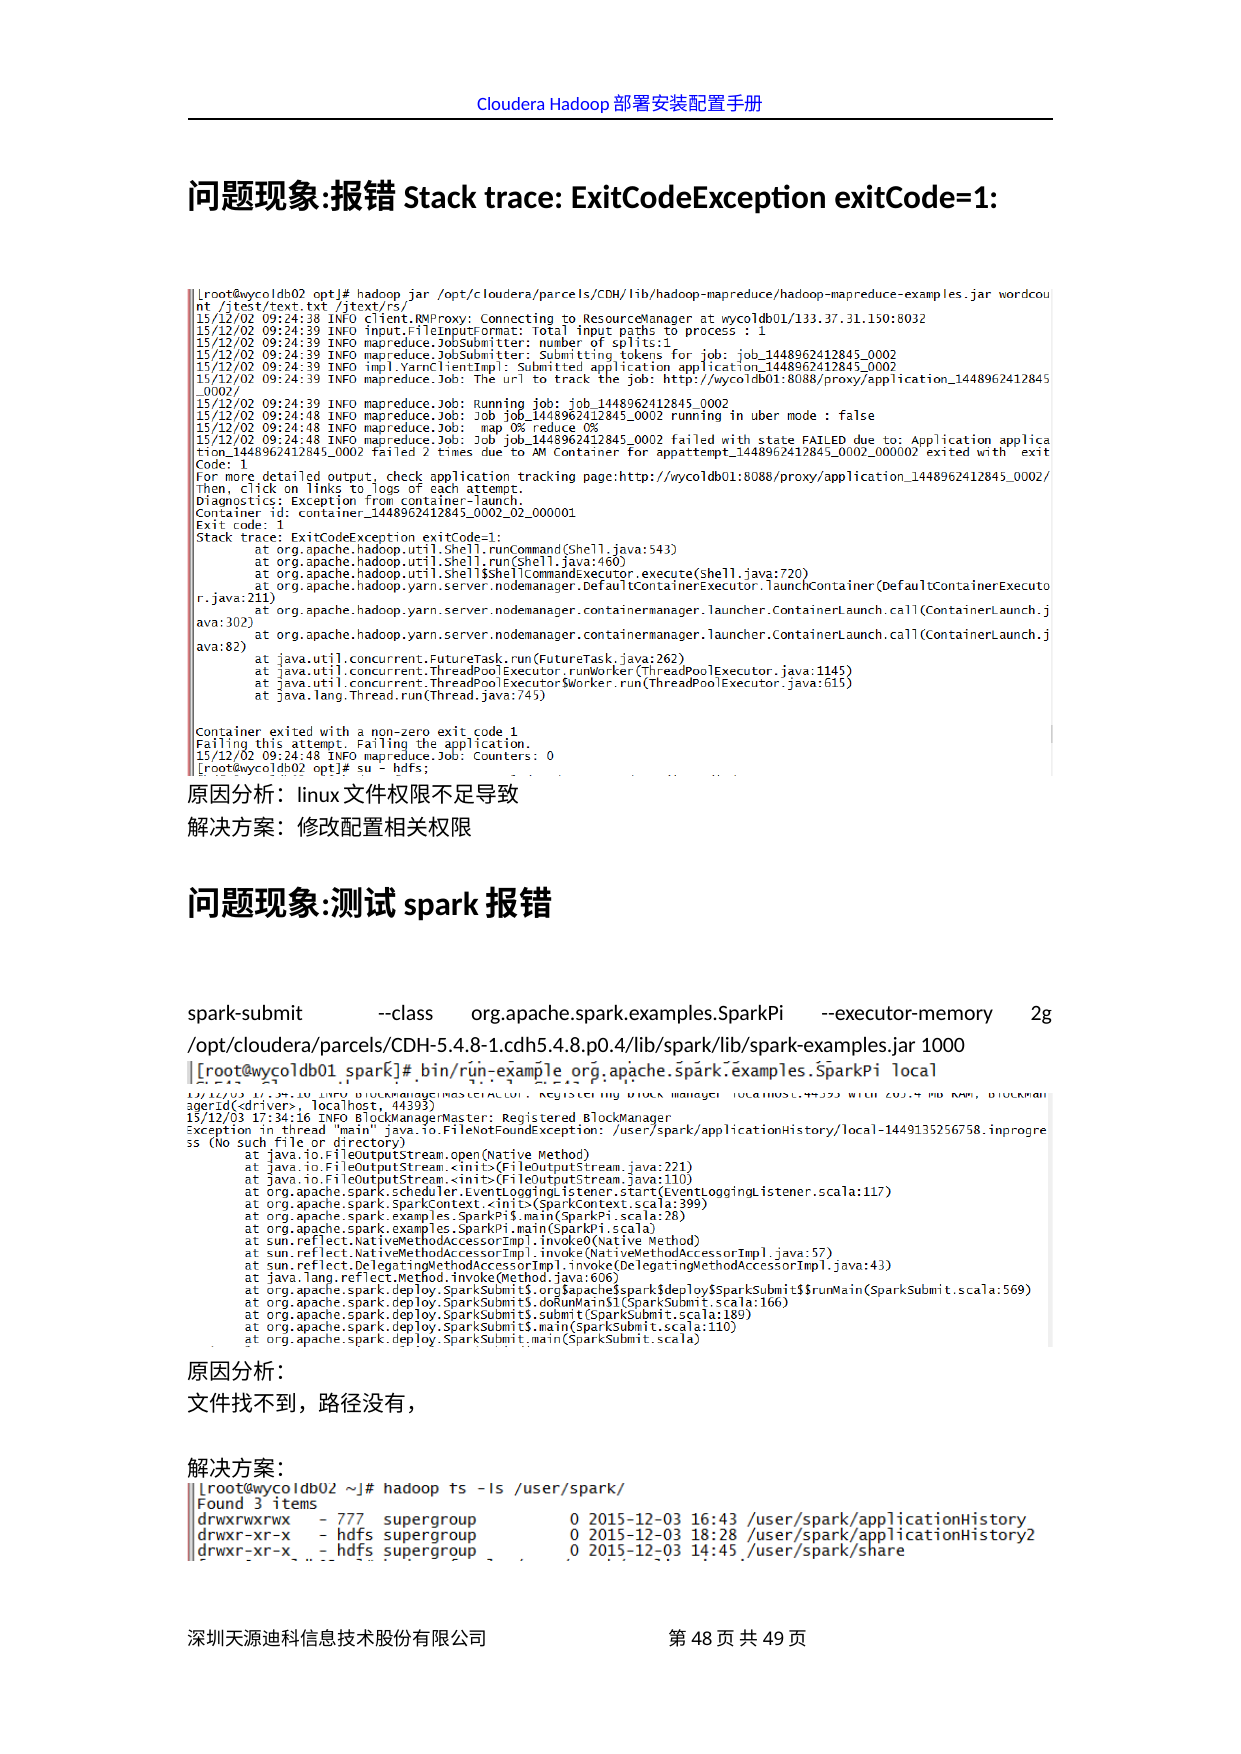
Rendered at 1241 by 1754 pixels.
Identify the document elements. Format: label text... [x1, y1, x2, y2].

text spark-submit --class org.apache.spark.examples.SparkPi --executor-memory 2g /opt/cloudera/parcels/CDH-5.4.8-1.cdh5.4.8.p0.4/lib/spark/lib/spark-examples.jar 1000 [187, 996, 1053, 1061]
picture [187, 1483, 1053, 1561]
picture [187, 1093, 1053, 1347]
picture [187, 1061, 1053, 1084]
text 文件找不到，路径没有， [187, 1386, 1053, 1418]
picture [187, 289, 1053, 776]
subtitle 问题现象:报错Stack trace: ExitCodeException exitCode=1: [187, 162, 1053, 227]
subtitle 问题现象:测试spark报错 [187, 869, 1053, 934]
text 原因分析： [187, 1353, 1053, 1386]
text 解决方案： [187, 1451, 1053, 1483]
text 解决方案：修改配置相关权限 [187, 809, 1053, 842]
text 原因分析：linux文件权限不足导致 [187, 777, 1053, 809]
